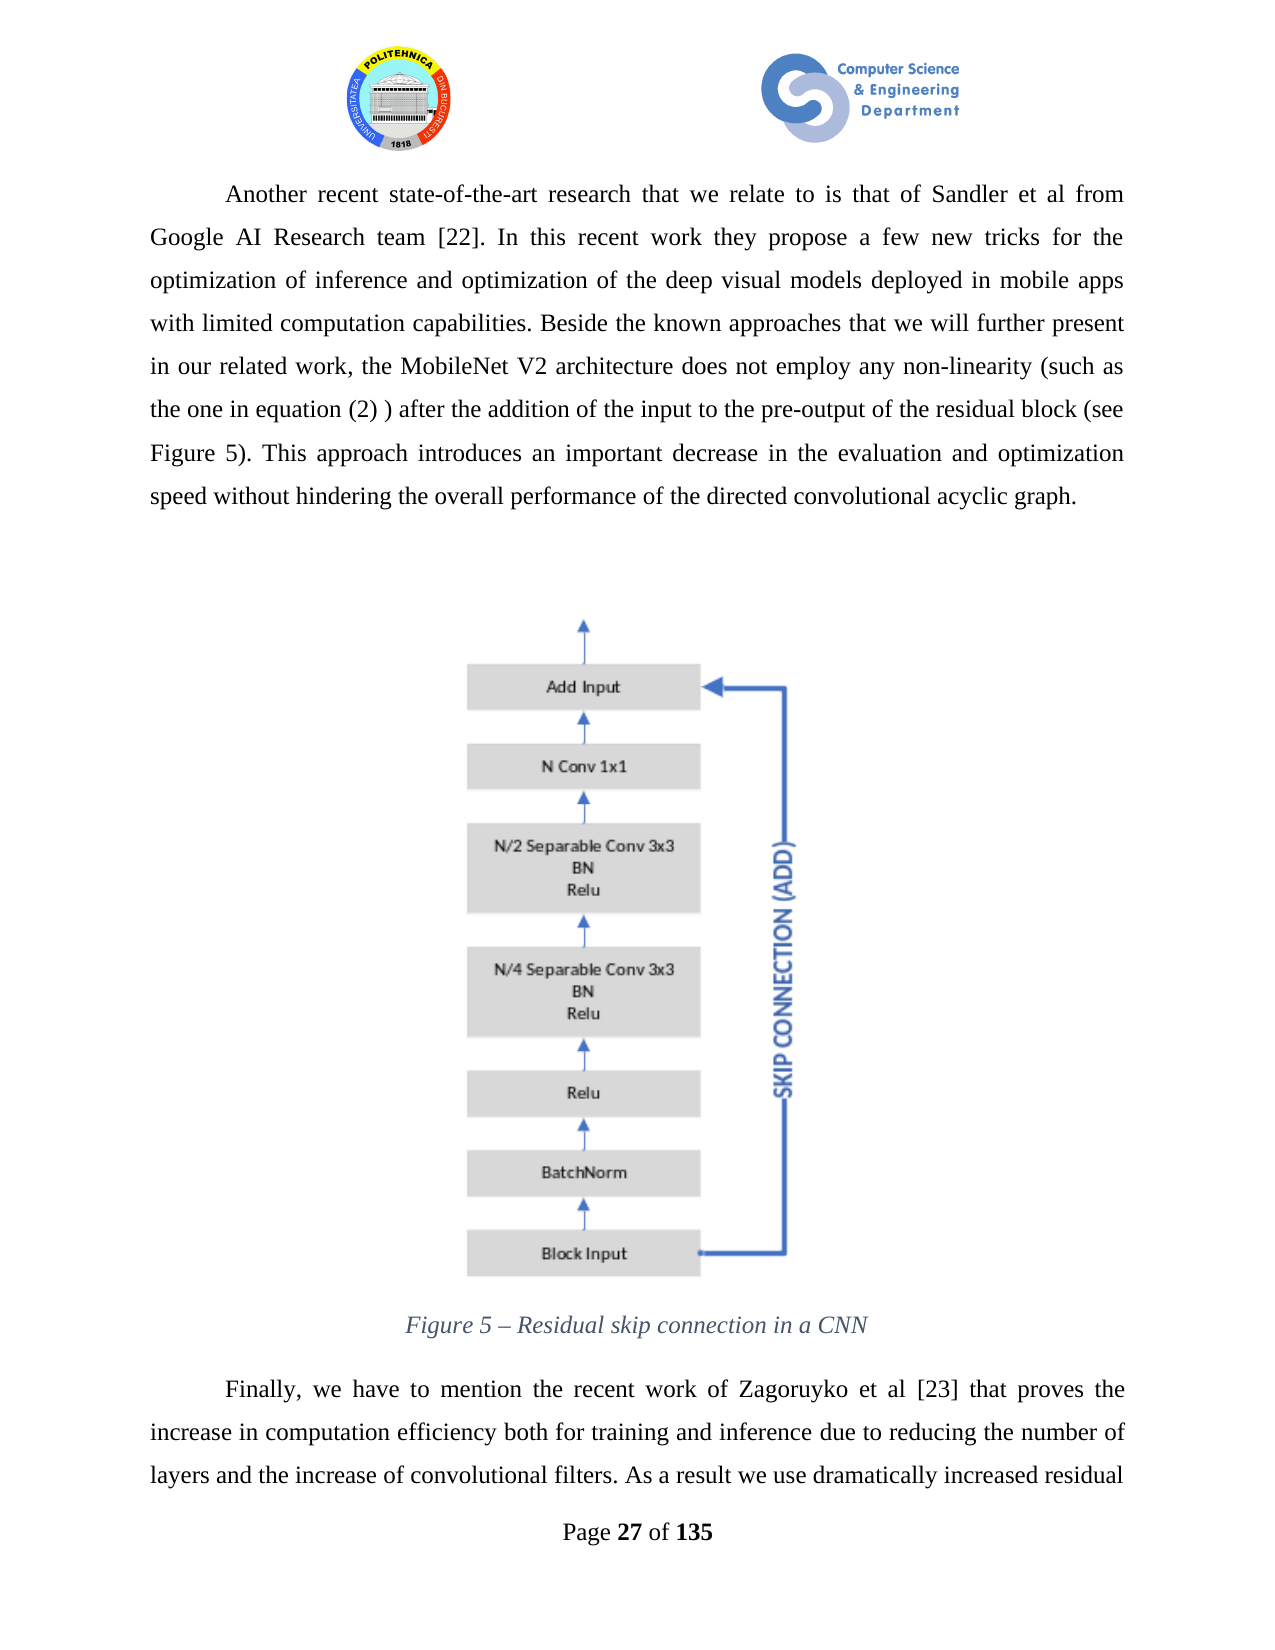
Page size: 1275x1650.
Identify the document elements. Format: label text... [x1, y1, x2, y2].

text Another recent state-of-the-art research that we relate to is that of Sandler et al from Google AI Research team . In this recent work they propose a few new tricks for the optimization of inference and optimization of the deep visual models deployed in mobile apps with limited computation capabilities. Beside the known approaches that we will further present in our related work, the MobileNet V2 architecture does not employ any non-linearity (such as the one in equation (2) ) after the addition of the input to the pre-output of the residual block (see Figure 5). This approach introduces an important decrease in the evaluation and optimization speed without hindering the overall performance of the directed convolutional acyclic graph. [150, 179, 1125, 509]
text Figure 5 – Residual skip connection in a CNN [150, 1310, 1125, 1339]
picture [346, 46, 451, 151]
picture [760, 53, 963, 144]
